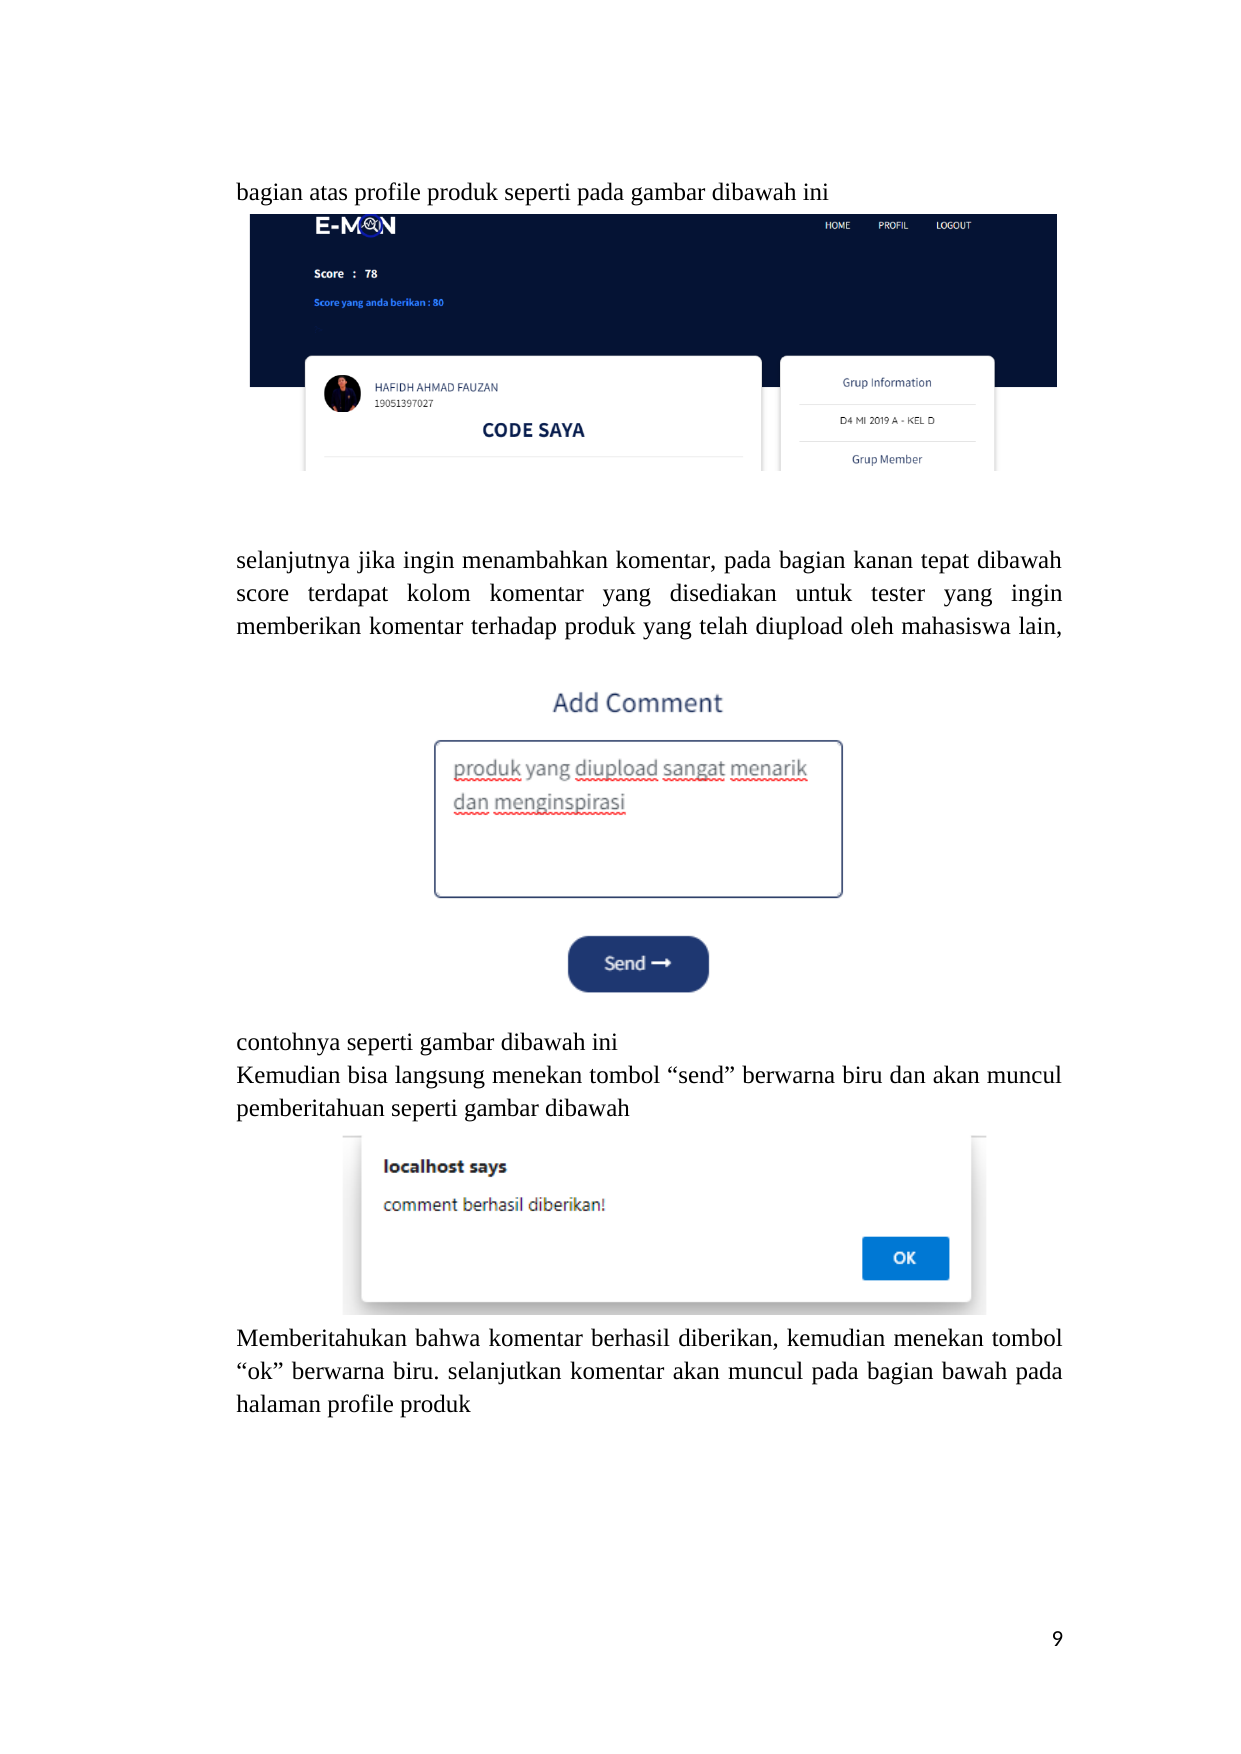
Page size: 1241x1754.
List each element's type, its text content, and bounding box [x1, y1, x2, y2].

picture [342, 1135, 987, 1315]
picture [249, 214, 1057, 471]
picture [397, 665, 874, 1028]
text bagian atas profile produk seperti pada gambar dibawah ini [236, 177, 1063, 206]
text Kemudian bisa langsung menekan tombol “send” berwarna biru dan akan muncul pemberitahuan seperti gambar dibawah [236, 1061, 1063, 1122]
